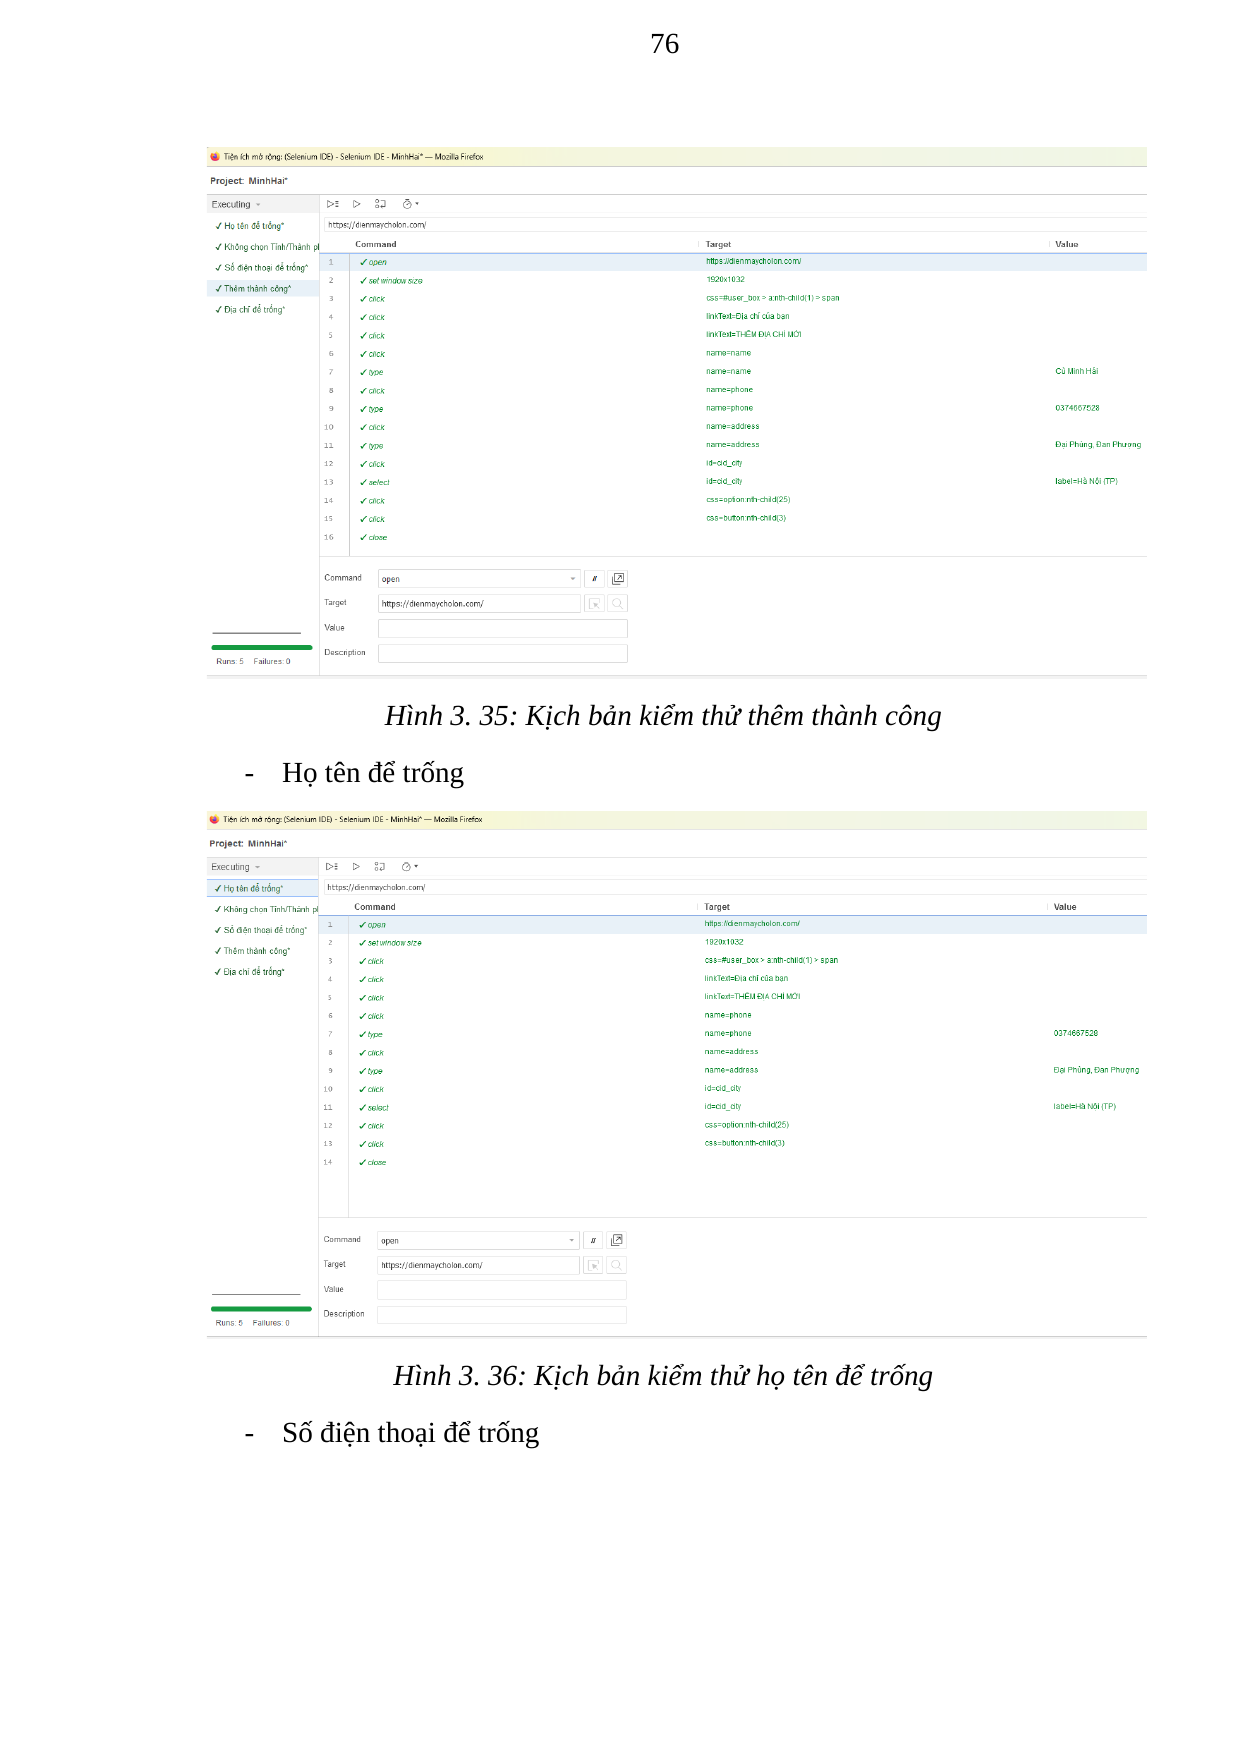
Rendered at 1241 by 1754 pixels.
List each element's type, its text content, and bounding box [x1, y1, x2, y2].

picture [206, 147, 1147, 679]
list Họ tên để trống [244, 755, 1122, 788]
text Hình 3. 36: Kịch bản kiểm thử họ tên để trống [207, 1358, 1122, 1392]
picture [206, 811, 1147, 1339]
list Số điện thoại để trống [244, 1415, 1122, 1448]
text Hình 3. 35: Kịch bản kiểm thử thêm thành công [207, 698, 1122, 732]
